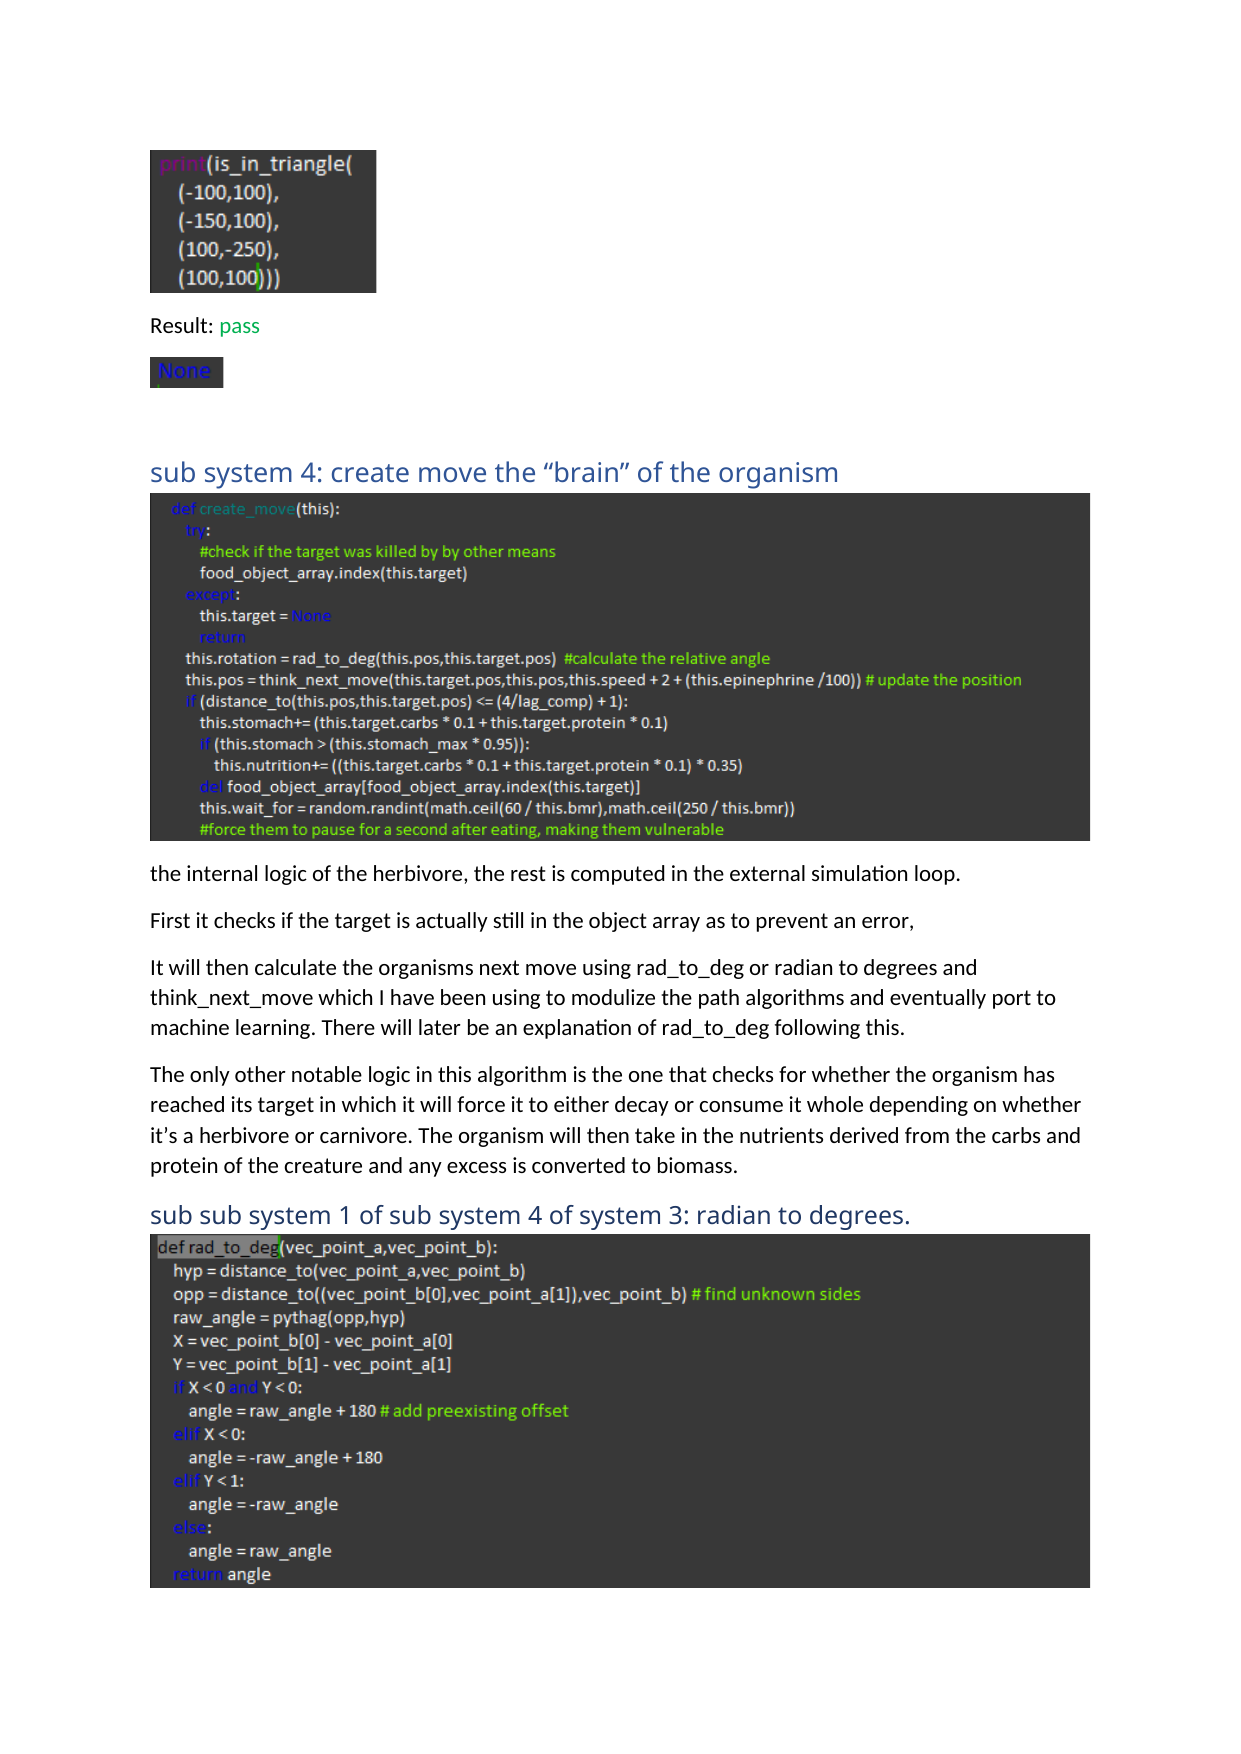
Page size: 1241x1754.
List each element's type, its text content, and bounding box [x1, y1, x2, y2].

text It will then calculate the organisms next move using rad_to_deg or radian to degrees and think_next_move which I have been using to modulize the path algorithms and eventually port to machine learning. There will later be an explanation of rad_to_deg following this. [150, 953, 1090, 1042]
text First it checks if the target is actually still in the object array as to prevent an error, [150, 906, 1090, 934]
subtitle sub sub system 1 of sub system 4 of system 3: radian to degrees. [150, 1198, 1090, 1232]
picture [150, 1234, 1091, 1588]
picture [150, 150, 377, 293]
text the internal logic of the herbivore, the rest is computed in the external simulation loop. [150, 859, 1090, 887]
picture [150, 493, 1091, 841]
subtitle sub system 4: create move the “brain” of the organism [150, 453, 1090, 490]
picture [150, 357, 224, 388]
text The only other notable logic in this algorithm is the one that checks for whether the organism has reached its target in which it will force it to either decay or consume it whole depending on whether it’s a herbivore or carnivore. The organism will then take in the nutrients derived from the carbs and protein of the creature and any excess is converted to biomass. [150, 1060, 1090, 1179]
text Result: pass [150, 311, 1090, 339]
